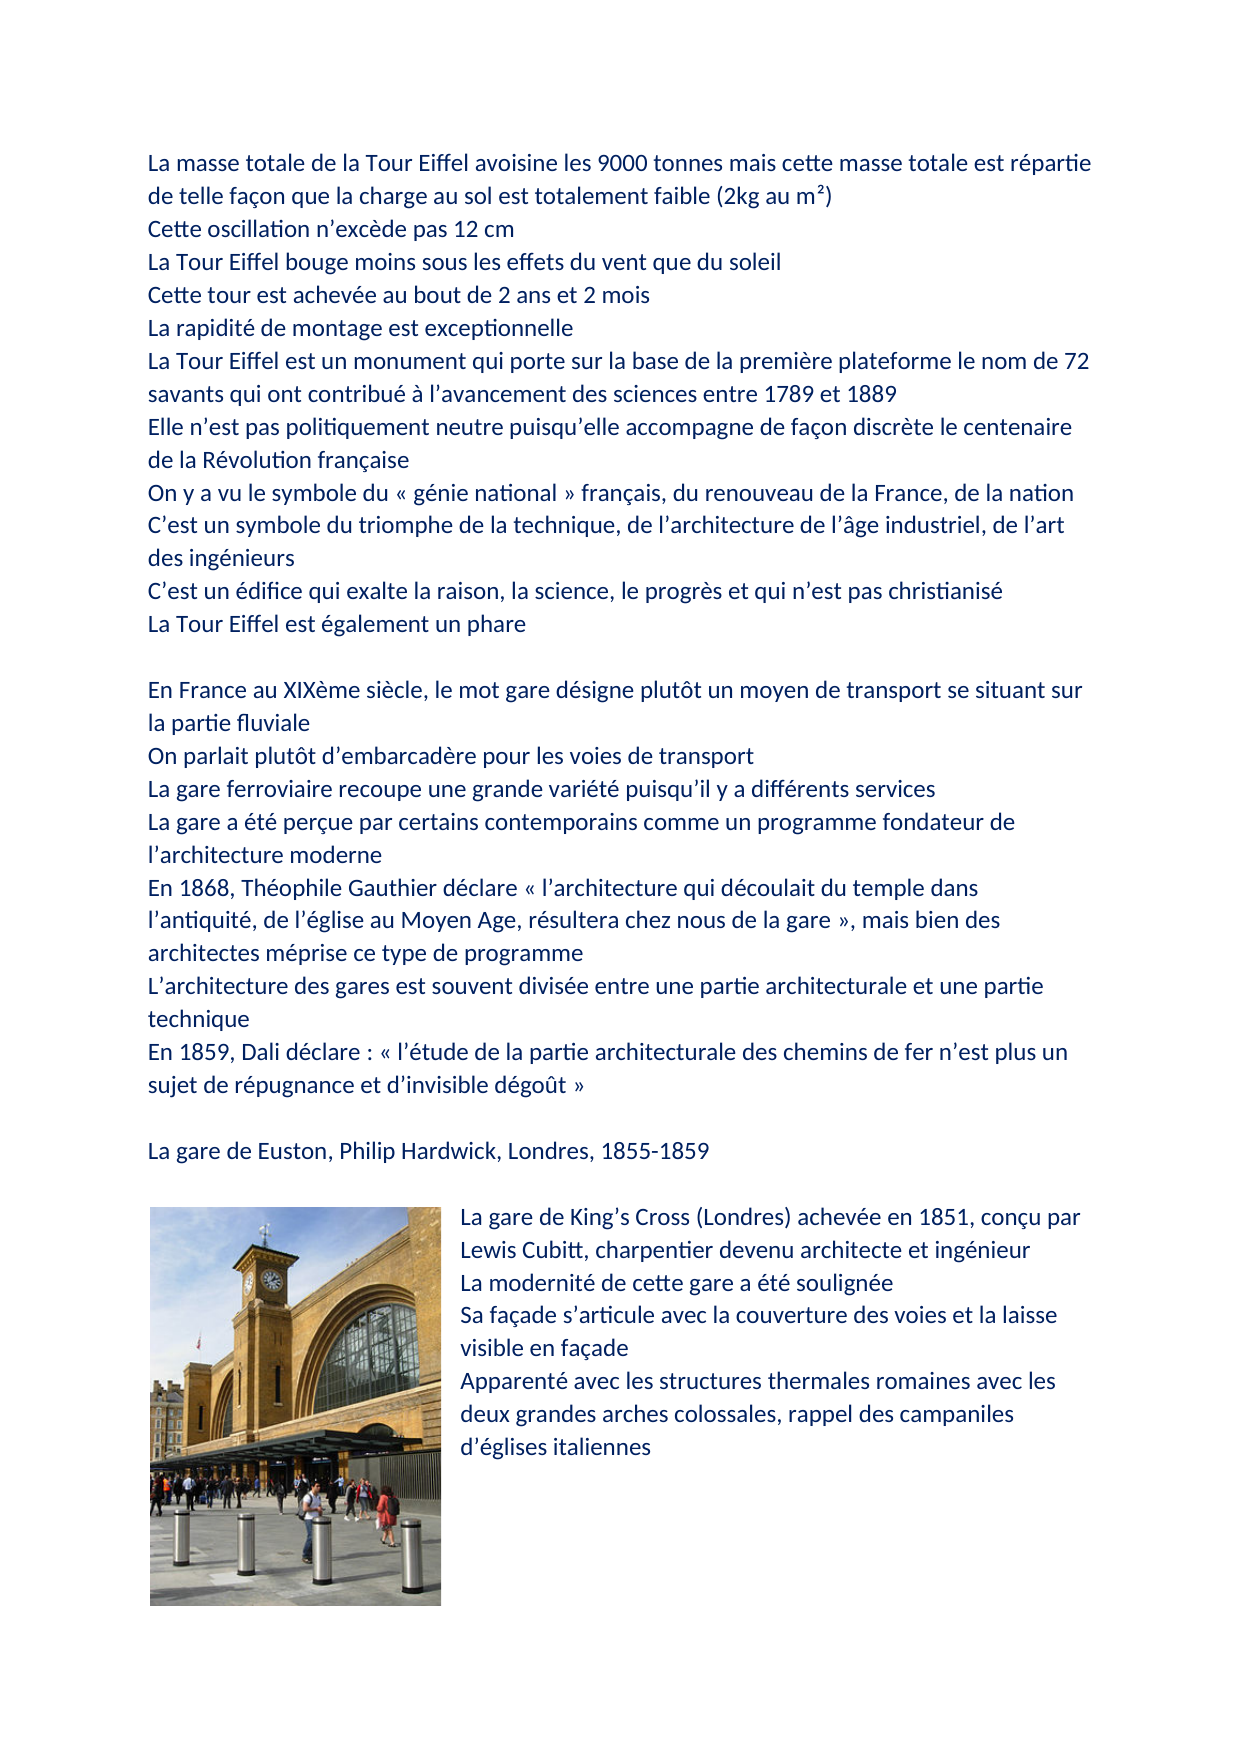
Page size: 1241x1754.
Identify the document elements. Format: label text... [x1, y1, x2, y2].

text C’est un édifice qui exalte la raison, la science, le progrès et qui n’est pas christianisé [148, 576, 1093, 606]
text La Tour Eiffel est également un phare [148, 608, 1093, 639]
text La gare ferroviaire recoupe une grande variété puisqu’il y a différents services [148, 773, 1093, 803]
text On y a vu le symbole du « génie national » français, du renouveau de la France, de la nation [148, 477, 1093, 507]
text On parlait plutôt d’embarcadère pour les voies de transport [148, 740, 1093, 771]
text Cette tour est achevée au bout de 2 ans et 2 mois [148, 279, 1093, 310]
text Cette oscillation n’excède pas 12 cm [148, 213, 1093, 244]
text Elle n’est pas politiquement neutre puisqu’elle accompagne de façon discrète le centenaire de la Révolution française [148, 411, 1093, 474]
text La gare a été perçue par certains contemporains comme un programme fondateur de l’architecture moderne [148, 806, 1093, 869]
text La Tour Eiffel est un monument qui porte sur la base de la première plateforme le nom de 72 savants qui ont contribué à l’avancement des sciences entre 1789 et 1889 [148, 345, 1093, 408]
text Sa façade s’articule avec la couverture des voies et la laisse visible en façade [441, 1300, 1093, 1363]
text En 1859, Dali déclare : « l’étude de la partie architecturale des chemins de fer n’est plus un sujet de répugnance et d’invisible dégoût » [148, 1036, 1093, 1100]
text C’est un symbole du triomphe de la technique, de l’architecture de l’âge industriel, de l’art des ingénieurs [148, 510, 1093, 573]
text En 1868, Théophile Gauthier déclare « l’architecture qui découlait du temple dans l’antiquité, de l’église au Moyen Age, résultera chez nous de la gare », mais bien des architectes méprise ce type de programme [148, 872, 1093, 968]
text La gare de King’s Cross (Londres) achevée en 1851, conçu par Lewis Cubitt, charpentier devenu architecte et ingénieur [148, 1201, 1093, 1264]
text La gare de Euston, Philip Hardwick, Londres, 1855-1859 [148, 1135, 1093, 1166]
text La Tour Eiffel bouge moins sous les effets du vent que du soleil [148, 246, 1093, 277]
text La rapidité de montage est exceptionnelle [148, 312, 1093, 343]
text Apparenté avec les structures thermales romaines avec les deux grandes arches colossales, rappel des campaniles d’églises italiennes [441, 1366, 1093, 1462]
picture [147, 1207, 441, 1602]
text La modernité de cette gare a été soulignée [441, 1267, 1093, 1297]
text La masse totale de la Tour Eiffel avoisine les 9000 tonnes mais cette masse totale est répartie de telle façon que la charge au sol est totalement faible (2kg au m²) [148, 148, 1093, 211]
text L’architecture des gares est souvent divisée entre une partie architecturale et une partie technique [148, 971, 1093, 1034]
text En France au XIXème siècle, le mot gare désigne plutôt un moyen de transport se situant sur la partie fluviale [148, 674, 1093, 738]
